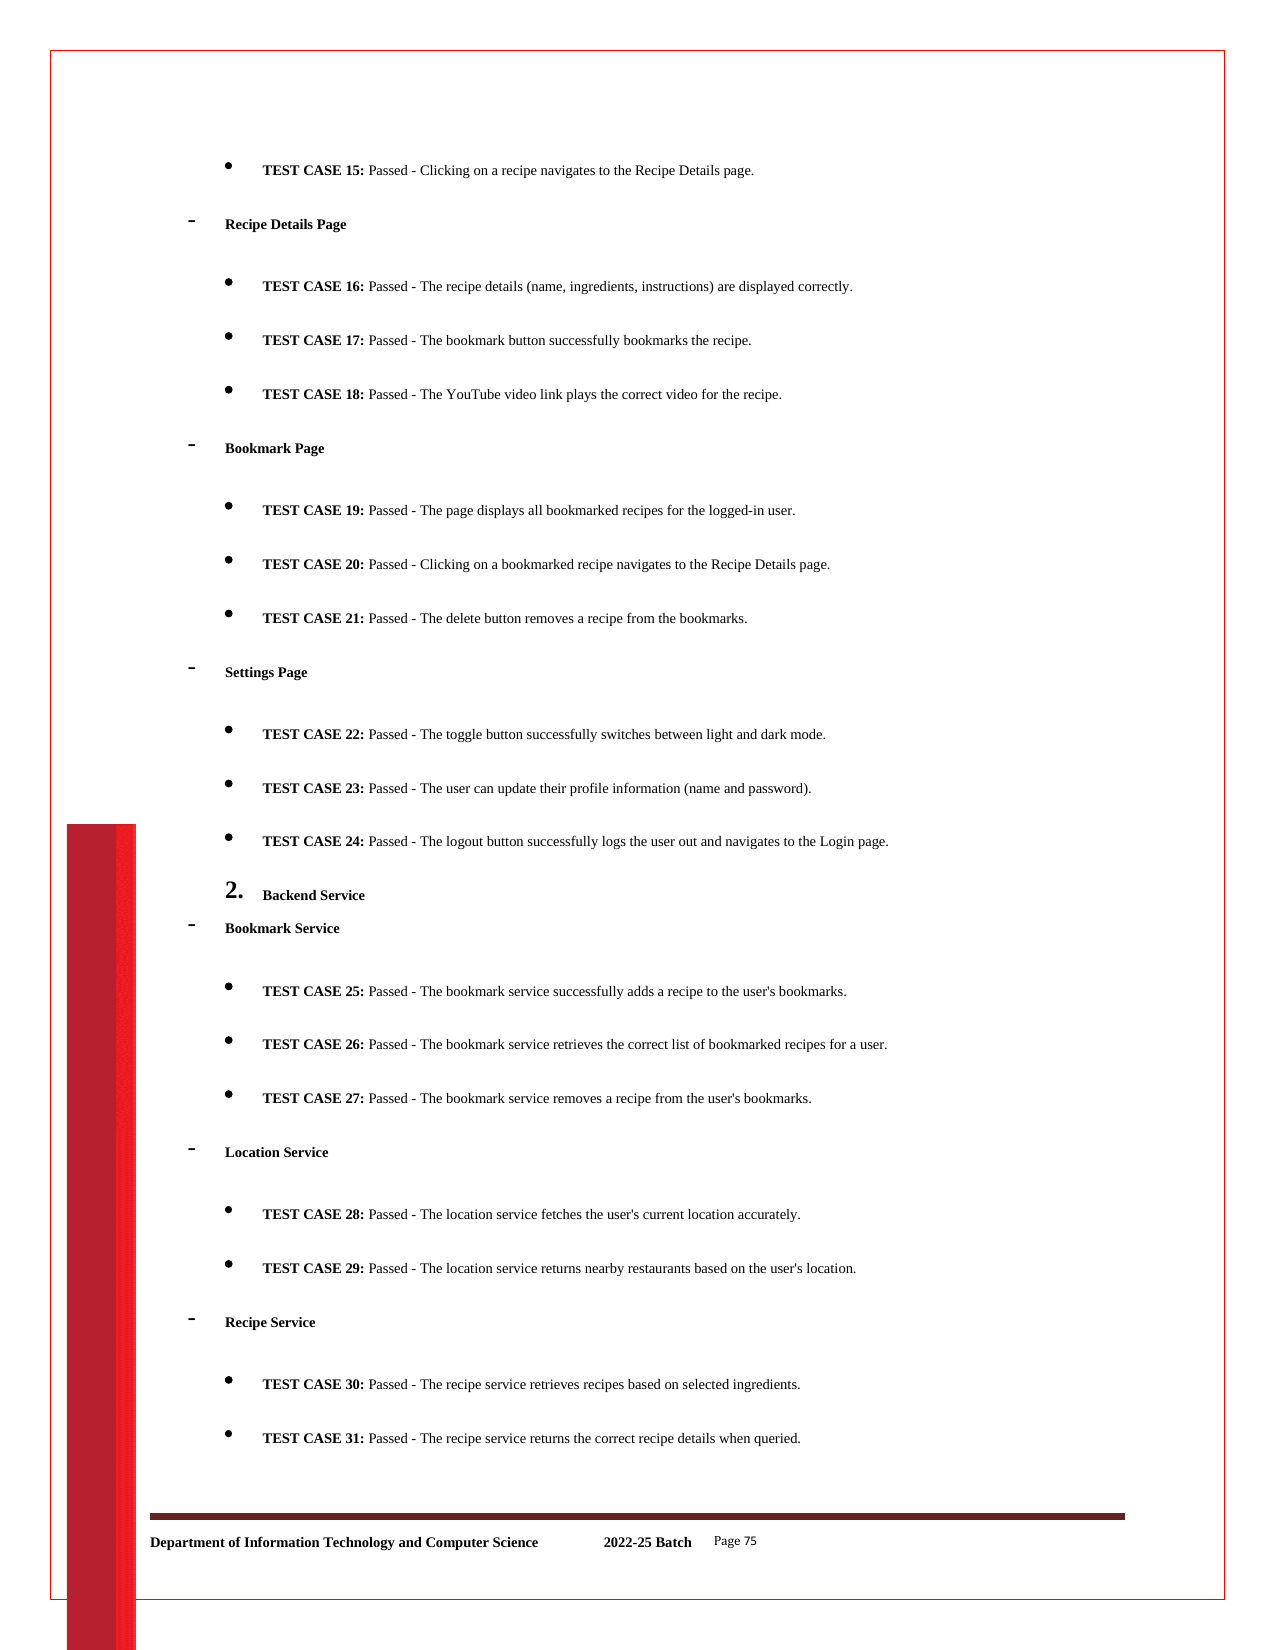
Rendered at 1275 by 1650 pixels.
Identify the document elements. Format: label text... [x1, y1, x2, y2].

list TEST CASE 29: Passed - The location service returns nearby restaurants based on the user's location. [225, 1248, 1125, 1277]
list TEST CASE 21: Passed - The delete button removes a recipe from the bookmarks. [225, 597, 1125, 626]
list TEST CASE 25: Passed - The bookmark service successfully adds a recipe to the user's bookmarks. [225, 970, 1125, 999]
list TEST CASE 26: Passed - The bookmark service retrieves the correct list of bookmarked recipes for a user. [225, 1024, 1125, 1053]
list TEST CASE 18: Passed - The YouTube video link plays the correct video for the recipe. [225, 374, 1125, 402]
list TEST CASE 22: Passed - The toggle button successfully switches between light and dark mode. [225, 713, 1125, 742]
list Recipe Details Page [187, 204, 1125, 233]
list TEST CASE 30: Passed - The recipe service retrieves recipes based on selected ingredients. [225, 1364, 1125, 1393]
list TEST CASE 27: Passed - The bookmark service removes a recipe from the user's bookmarks. [225, 1078, 1125, 1107]
list TEST CASE 23: Passed - The user can update their profile information (name and password). [225, 767, 1125, 796]
list TEST CASE 31: Passed - The recipe service returns the correct recipe details when queried. [225, 1418, 1125, 1447]
list Backend Service [225, 875, 1125, 904]
list Bookmark Service [187, 908, 1125, 937]
list TEST CASE 19: Passed - The page displays all bookmarked recipes for the logged-in user. [225, 490, 1125, 518]
list TEST CASE 16: Passed - The recipe details (name, ingredients, instructions) are displayed correctly. [225, 266, 1125, 295]
picture [66, 824, 136, 1650]
list TEST CASE 20: Passed - Clicking on a bookmarked recipe navigates to the Recipe Details page. [225, 544, 1125, 572]
list TEST CASE 15: Passed - Clicking on a recipe navigates to the Recipe Details page. [225, 150, 1125, 179]
list Settings Page [187, 651, 1125, 680]
list TEST CASE 17: Passed - The bookmark button successfully bookmarks the recipe. [225, 320, 1125, 349]
list Recipe Service [187, 1302, 1125, 1331]
list TEST CASE 28: Passed - The location service fetches the user's current location accurately. [225, 1194, 1125, 1223]
list TEST CASE 24: Passed - The logout button successfully logs the user out and navigates to the Login page. [225, 821, 1125, 850]
list Bookmark Page [187, 428, 1125, 456]
list Location Service [187, 1132, 1125, 1161]
